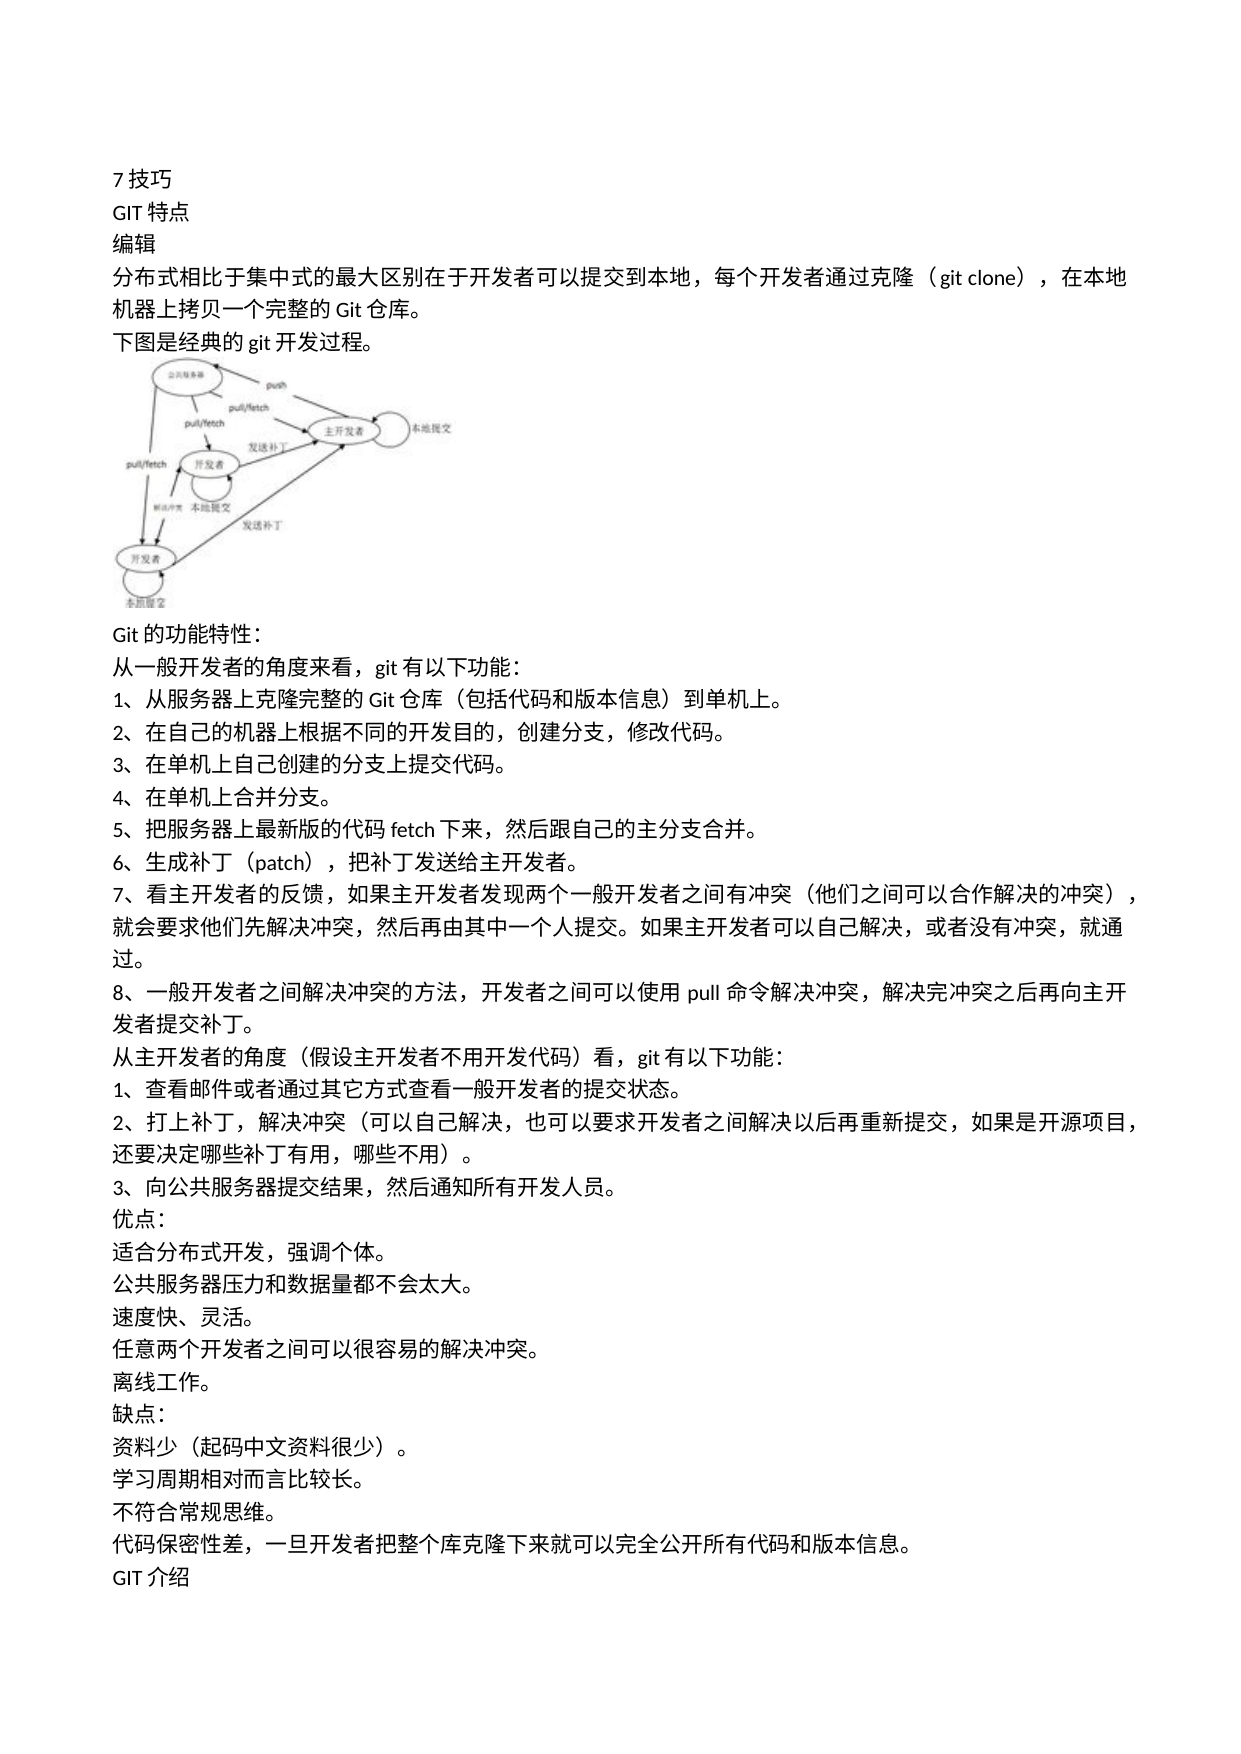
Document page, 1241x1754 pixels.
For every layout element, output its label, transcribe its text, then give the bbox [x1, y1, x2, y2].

picture [112, 357, 456, 608]
text 2、在自己的机器上根据不同的开发目的，创建分支，修改代码。 [112, 714, 1128, 747]
text 不符合常规思维。 [112, 1494, 1128, 1527]
text GIT介绍 [112, 1559, 1128, 1592]
text 下图是经典的git开发过程。 [112, 324, 1128, 357]
text 速度快、灵活。 [112, 1299, 1128, 1332]
text GIT特点 [112, 194, 1128, 227]
text 任意两个开发者之间可以很容易的解决冲突。 [112, 1332, 1128, 1364]
text 3、向公共服务器提交结果，然后通知所有开发人员。 [112, 1169, 1128, 1202]
text 分布式相比于集中式的最大区别在于开发者可以提交到本地，每个开发者通过克隆（git clone），在本地机器上拷贝一个完整的Git仓库。 [112, 259, 1128, 324]
text 1、从服务器上克隆完整的Git仓库（包括代码和版本信息）到单机上。 [112, 682, 1128, 714]
text 4、在单机上合并分支。 [112, 779, 1128, 812]
text 编辑 [112, 227, 1128, 259]
text 适合分布式开发，强调个体。 [112, 1234, 1128, 1267]
text 公共服务器压力和数据量都不会太大。 [112, 1267, 1128, 1299]
text 从主开发者的角度（假设主开发者不用开发代码）看，git有以下功能： [112, 1039, 1128, 1072]
text 缺点： [112, 1397, 1128, 1429]
text 7、看主开发者的反馈，如果主开发者发现两个一般开发者之间有冲突（他们之间可以合作解决的冲突），就会要求他们先解决冲突，然后再由其中一个人提交。如果主开发者可以自己解决，或者没有冲突，就通过。 [112, 877, 1128, 974]
text 离线工作。 [112, 1364, 1128, 1397]
text 1、查看邮件或者通过其它方式查看一般开发者的提交状态。 [112, 1072, 1128, 1104]
text 3、在单机上自己创建的分支上提交代码。 [112, 747, 1128, 779]
text 代码保密性差，一旦开发者把整个库克隆下来就可以完全公开所有代码和版本信息。 [112, 1527, 1128, 1559]
text 学习周期相对而言比较长。 [112, 1462, 1128, 1494]
text 8、一般开发者之间解决冲突的方法，开发者之间可以使用pull 命令解决冲突，解决完冲突之后再向主开发者提交补丁。 [112, 974, 1128, 1039]
text 6、生成补丁（patch），把补丁发送给主开发者。 [112, 844, 1128, 877]
text Git的功能特性： [112, 617, 1128, 649]
text 7 技巧 [112, 162, 1128, 194]
text 从一般开发者的角度来看，git有以下功能： [112, 649, 1128, 682]
text 5、把服务器上最新版的代码fetch下来，然后跟自己的主分支合并。 [112, 812, 1128, 844]
text 2、打上补丁，解决冲突（可以自己解决，也可以要求开发者之间解决以后再重新提交，如果是开源项目，还要决定哪些补丁有用，哪些不用）。 [112, 1104, 1128, 1169]
text 资料少（起码中文资料很少）。 [112, 1429, 1128, 1462]
text 优点： [112, 1202, 1128, 1234]
